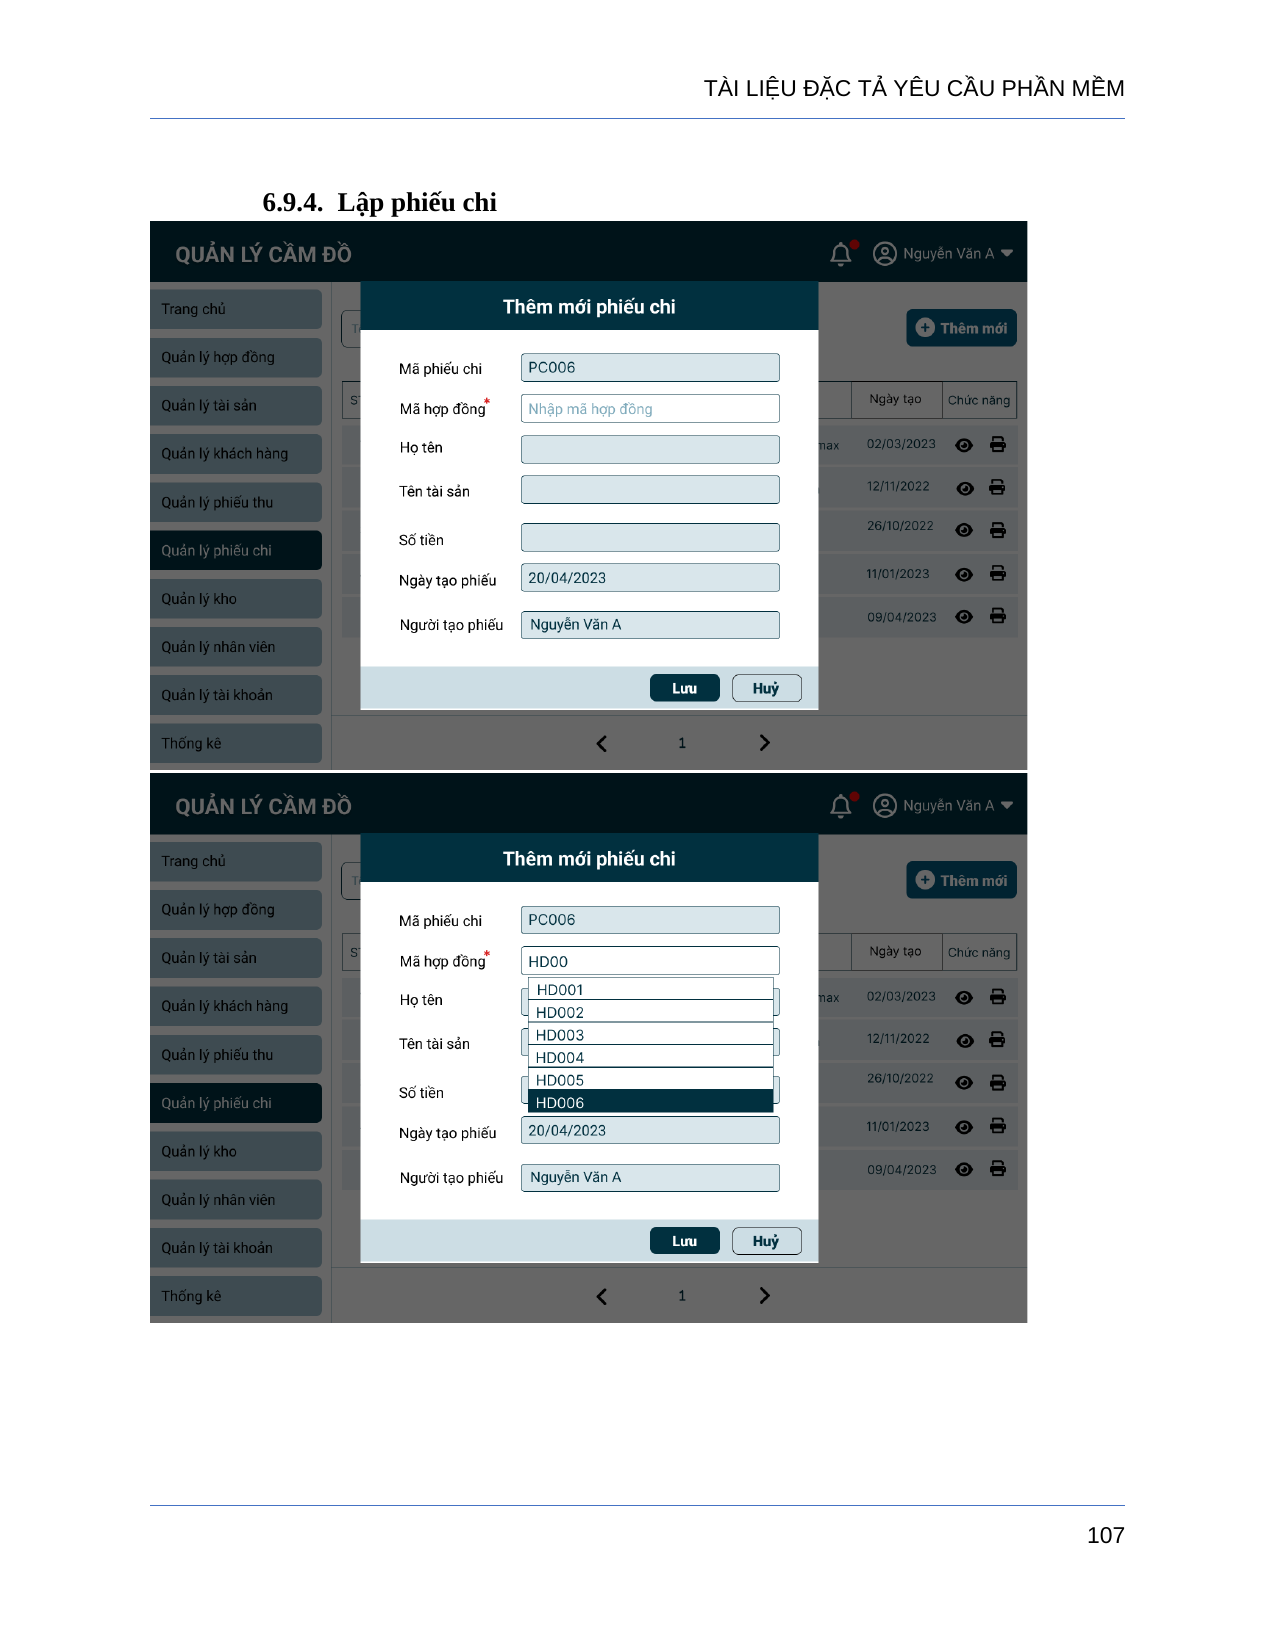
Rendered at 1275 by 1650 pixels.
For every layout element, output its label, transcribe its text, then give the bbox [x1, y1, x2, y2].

picture [150, 773, 1028, 1323]
list Lập phiếu chi [262, 186, 1125, 217]
picture [150, 221, 1028, 770]
